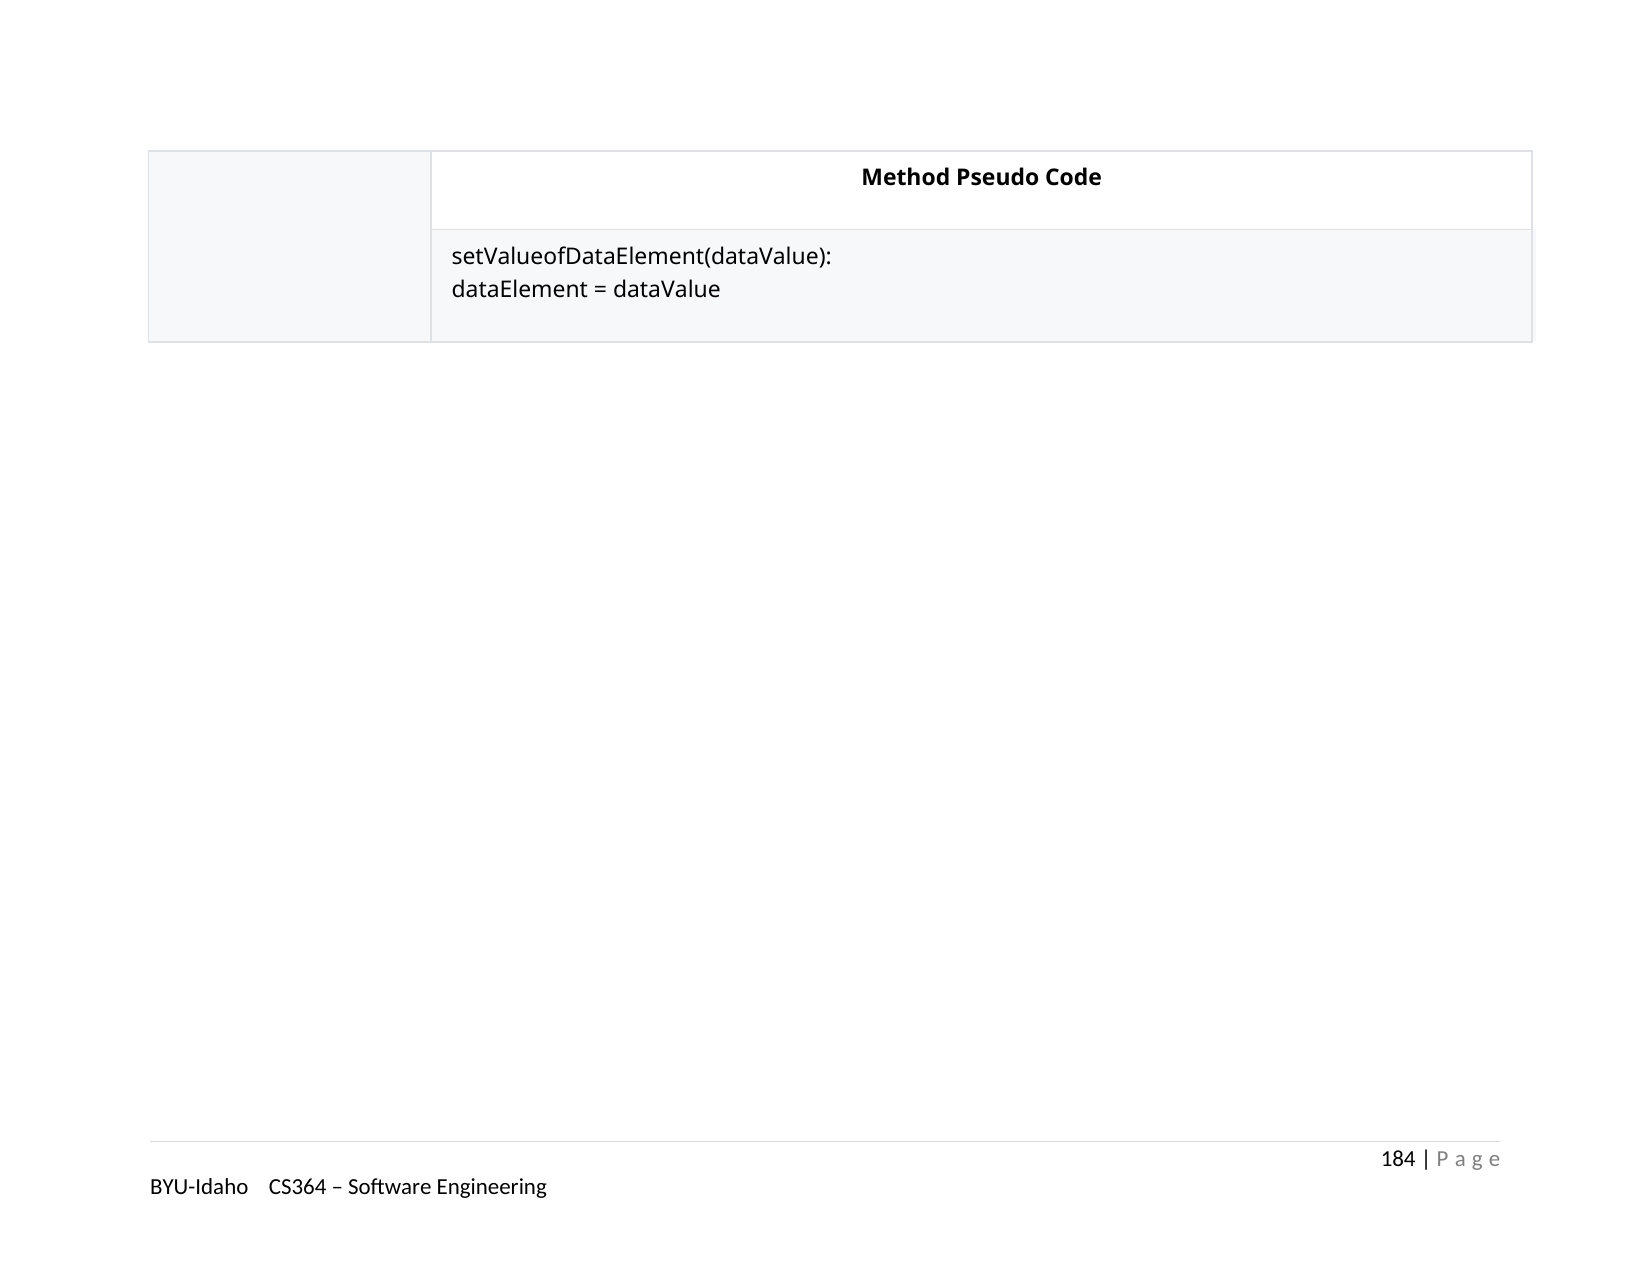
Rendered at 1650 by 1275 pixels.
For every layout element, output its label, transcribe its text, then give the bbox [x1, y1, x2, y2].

table_cell Method Pseudo Code [432, 152, 1531, 229]
table_cell setValueofDataElement(dataValue): dataElement = dataValue [432, 230, 1531, 341]
